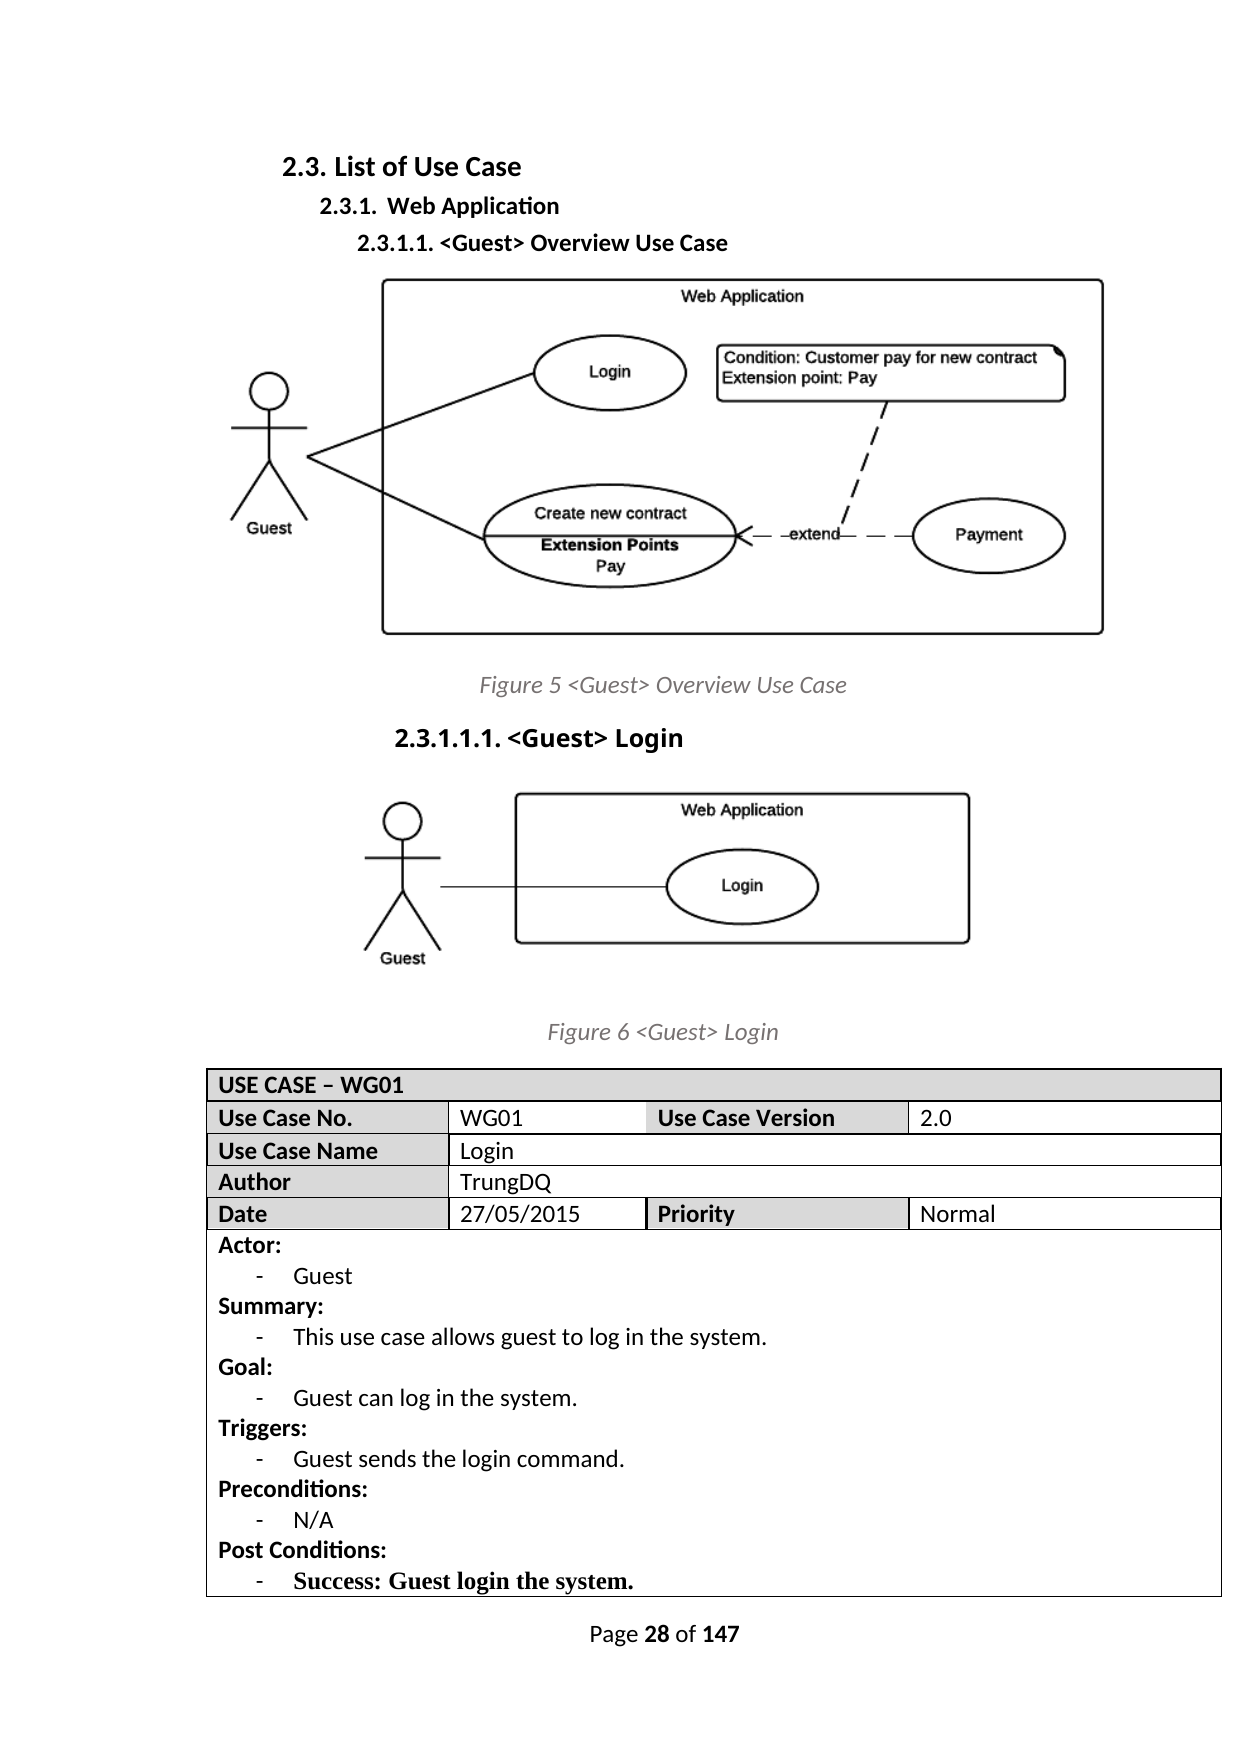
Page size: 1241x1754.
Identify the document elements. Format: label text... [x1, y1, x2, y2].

table_cell Use Case Name [208, 1134, 448, 1165]
subtitle List of Use Case [282, 148, 1122, 183]
table_cell Use Case Version [646, 1102, 908, 1133]
table_cell 27/05/2015 [450, 1198, 645, 1228]
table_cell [207, 1230, 1221, 1596]
table_cell Date [208, 1198, 448, 1228]
table_cell Normal [910, 1198, 1220, 1228]
picture [206, 260, 1123, 650]
table_cell Author [207, 1166, 448, 1197]
subtitle <Guest> Overview Use Case [357, 227, 1122, 258]
table_cell 2.0 [909, 1102, 1221, 1133]
subtitle Web Application [319, 190, 1122, 221]
table_cell Login [450, 1135, 1220, 1165]
table_cell WG01 [449, 1102, 646, 1133]
table_header USE CASE – WG01 [208, 1070, 1220, 1100]
picture [341, 757, 988, 997]
table_cell Use Case No. [207, 1102, 448, 1133]
table_cell TrungDQ [449, 1166, 1221, 1197]
subtitle <Guest> Login [394, 721, 1122, 754]
table_cell Priority [648, 1198, 908, 1228]
